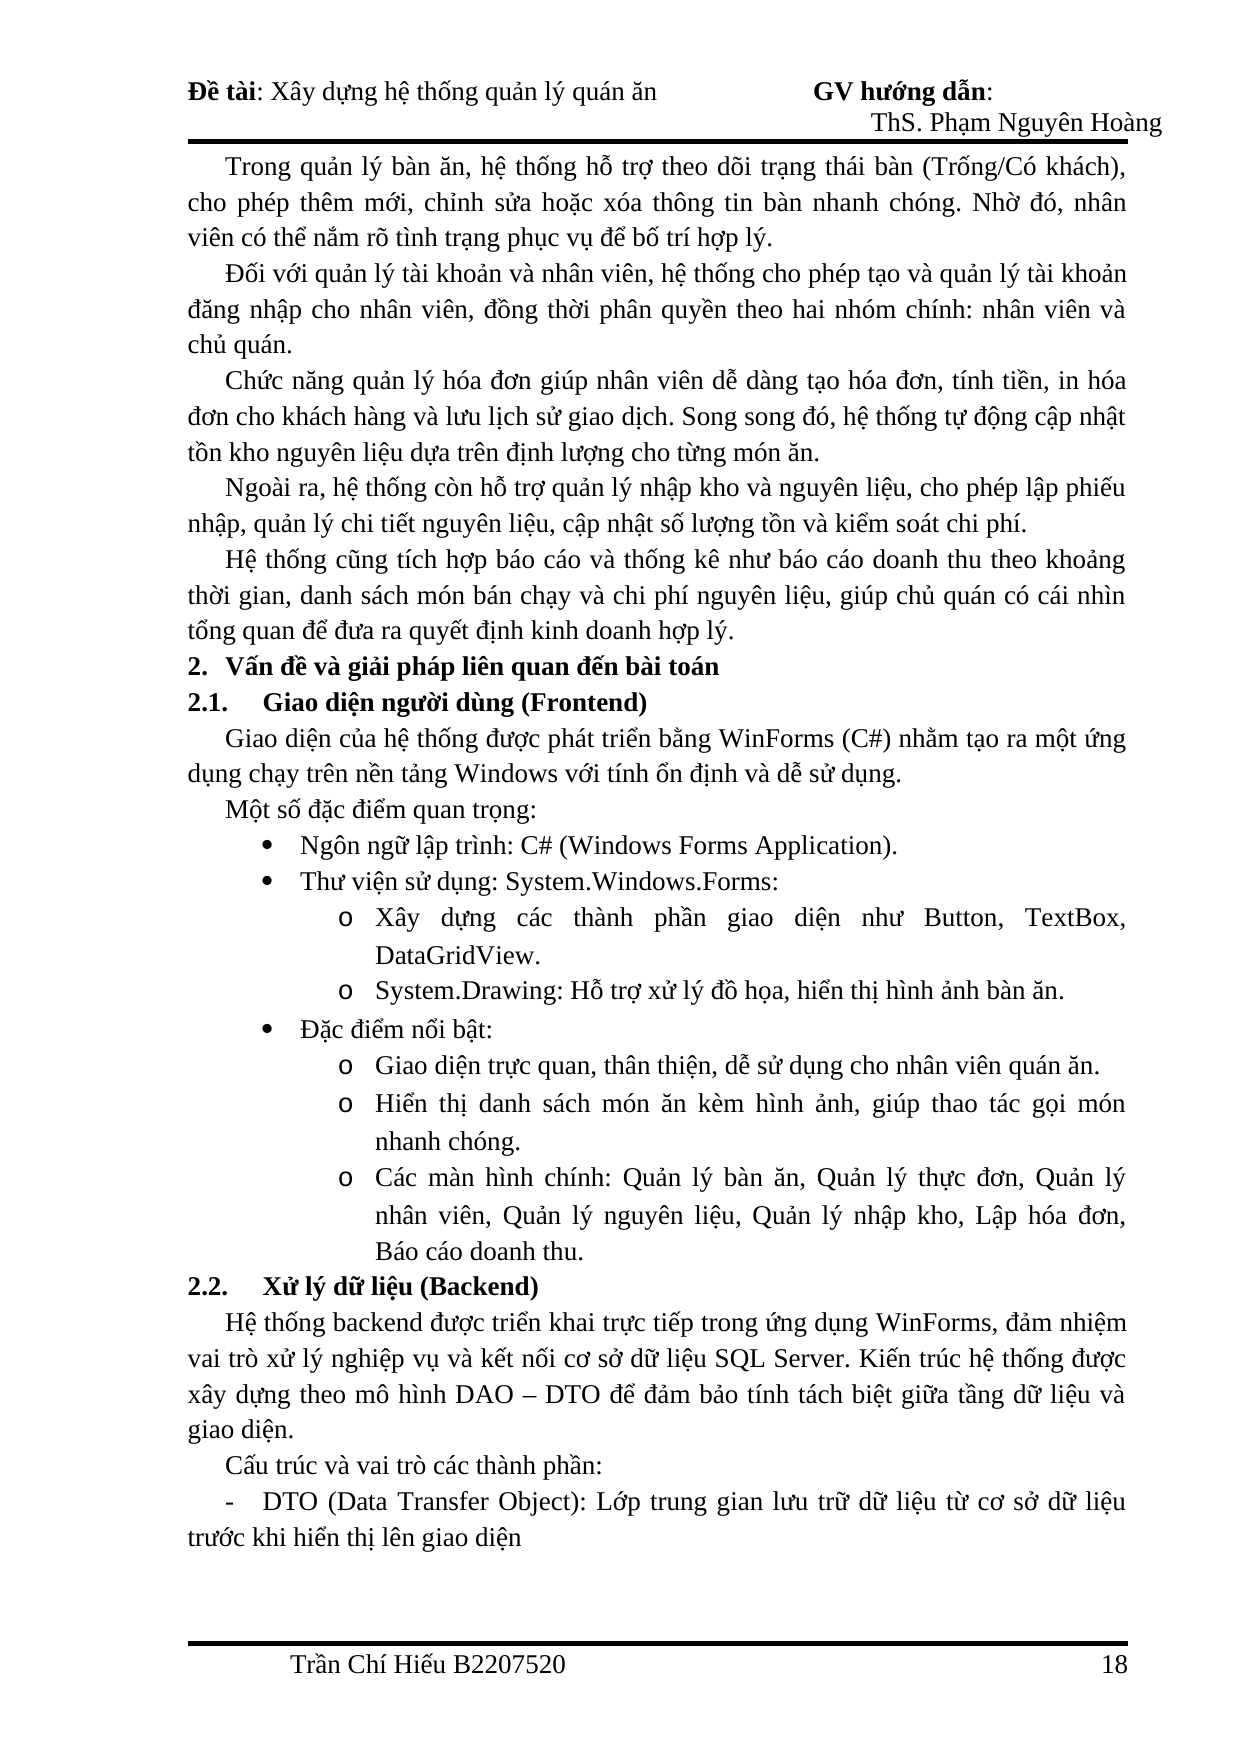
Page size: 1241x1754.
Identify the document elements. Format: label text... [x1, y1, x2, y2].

list Chức năng quản lý hóa đơn giúp nhân viên dễ dàng tạo hóa đơn, tính tiền, in hóa đơn cho khách hàng và lưu lịch sử giao dịch. Song song đó, hệ thống tự động cập nhật tồn kho nguyên liệu dựa trên định lượng cho từng món ăn. [187, 364, 1128, 467]
list Hệ thống cũng tích hợp báo cáo và thống kê như báo cáo doanh thu theo khoảng thời gian, danh sách món bán chạy và chi phí nguyên liệu, giúp chủ quán có cái nhìn tổng quan để đưa ra quyết định kinh doanh hợp lý. [187, 543, 1128, 646]
list Các màn hình chính: Quản lý bàn ăn, Quản lý thực đơn, Quản lý nhân viên, Quản lý nguyên liệu, Quản lý nhập kho, Lập hóa đơn, Báo cáo doanh thu. [337, 1161, 1128, 1266]
list System.Drawing: Hỗ trợ xử lý đồ họa, hiển thị hình ảnh bàn ăn. [337, 974, 1128, 1008]
list Ngoài ra, hệ thống còn hỗ trợ quản lý nhập kho và nguyên liệu, cho phép lập phiếu nhập, quản lý chi tiết nguyên liệu, cập nhật số lượng tồn và kiểm soát chi phí. [187, 472, 1128, 538]
text Cấu trúc và vai trò các thành phần: [187, 1449, 1128, 1480]
list Xây dựng các thành phần giao diện như Button, TextBox, DataGridView. [337, 901, 1128, 970]
list Vấn đề và giải pháp liên quan đến bài toán [187, 650, 1128, 681]
list Giao diện trực quan, thân thiện, dễ sử dụng cho nhân viên quán ăn. [337, 1049, 1128, 1082]
list Thư viện sử dụng: System.Windows.Forms: [262, 865, 1128, 896]
text Giao diện của hệ thống được phát triển bằng WinForms (C#) nhằm tạo ra một ứng dụng chạy trên nền tảng Windows với tính ổn định và dễ sử dụng. [187, 722, 1128, 788]
list Hiển thị danh sách món ăn kèm hình ảnh, giúp thao tác gọi món nhanh chóng. [337, 1087, 1128, 1156]
list Trong quản lý bàn ăn, hệ thống hỗ trợ theo dõi trạng thái bàn (Trống/Có khách), cho phép thêm mới, chỉnh sửa hoặc xóa thông tin bàn nhanh chóng. Nhờ đó, nhân viên có thể nắm rõ tình trạng phục vụ để bố trí hợp lý. [187, 150, 1128, 253]
list Đặc điểm nổi bật: [262, 1013, 1128, 1044]
list Ngôn ngữ lập trình: C# (Windows Forms Application). [262, 829, 1128, 860]
text Một số đặc điểm quan trọng: [187, 793, 1128, 824]
list Đối với quản lý tài khoản và nhân viên, hệ thống cho phép tạo và quản lý tài khoản đăng nhập cho nhân viên, đồng thời phân quyền theo hai nhóm chính: nhân viên và chủ quán. [187, 257, 1128, 360]
list Giao diện người dùng (Frontend) [187, 686, 1128, 717]
list Xử lý dữ liệu (Backend) [187, 1271, 1128, 1302]
list DTO (Data Transfer Object): Lớp trung gian lưu trữ dữ liệu từ cơ sở dữ liệu trước khi hiển thị lên giao diện [187, 1485, 1128, 1552]
text Hệ thống backend được triển khai trực tiếp trong ứng dụng WinForms, đảm nhiệm vai trò xử lý nghiệp vụ và kết nối cơ sở dữ liệu SQL Server. Kiến trúc hệ thống được xây dựng theo mô hình DAO – DTO để đảm bảo tính tách biệt giữa tầng dữ liệu và giao diện. [187, 1306, 1128, 1444]
